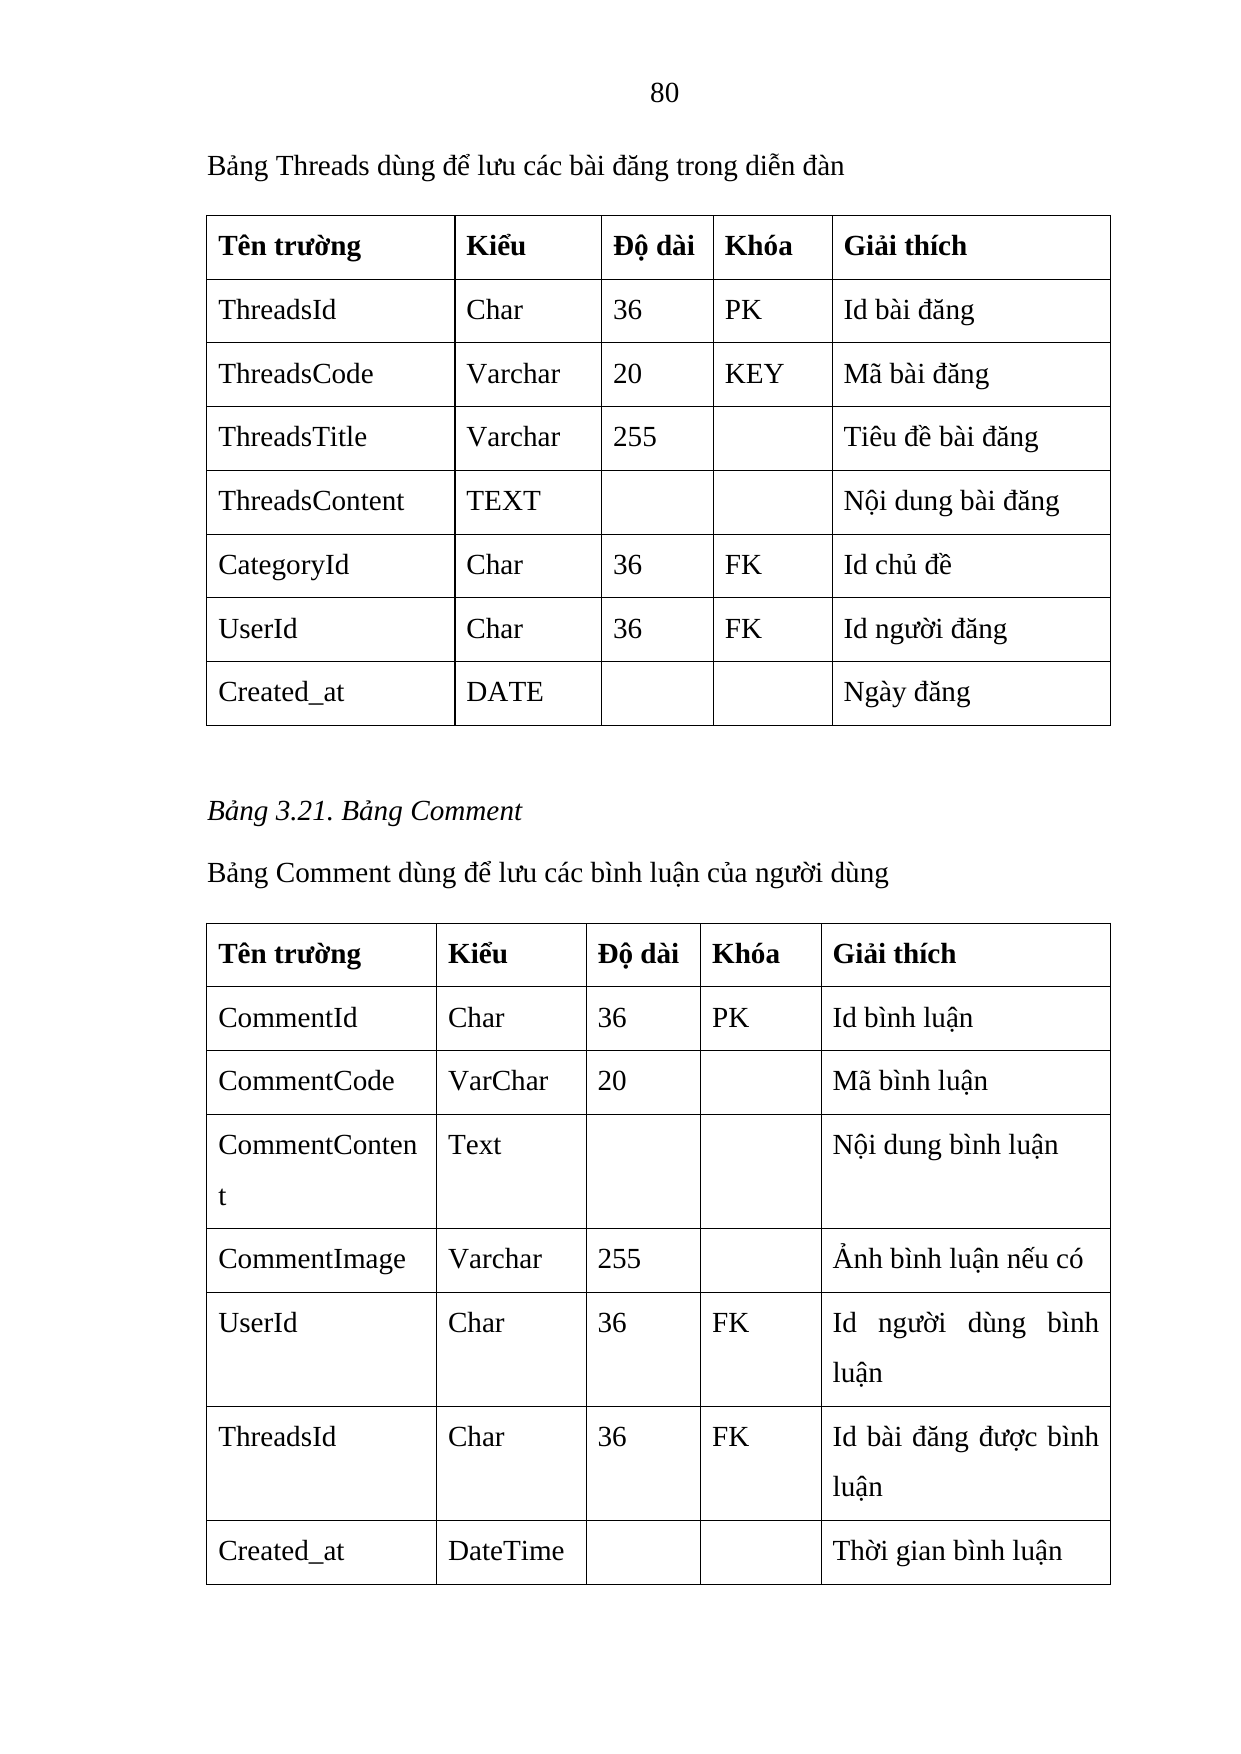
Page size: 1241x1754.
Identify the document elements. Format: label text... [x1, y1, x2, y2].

table_cell Text [437, 1115, 586, 1228]
text Bảng Threads dùng để lưu các bài đăng trong diễn đàn [207, 148, 1122, 181]
table_cell Id bài đăng [833, 280, 1110, 342]
table_cell 255 [602, 407, 713, 470]
table_cell 255 [587, 1229, 700, 1292]
table_cell [701, 1051, 821, 1114]
table_cell [701, 1229, 821, 1292]
table_cell UserId [207, 598, 454, 661]
table_header Giải thích [833, 216, 1110, 278]
table_cell Mã bình luận [822, 1051, 1110, 1114]
table_cell [701, 1521, 821, 1583]
table_cell PK [714, 280, 832, 342]
table_cell ThreadsId [207, 280, 454, 342]
table_header Kiểu [437, 924, 586, 986]
table_cell [714, 662, 832, 725]
table_header Khóa [701, 924, 821, 986]
table_cell [587, 1521, 700, 1583]
table_cell [587, 1115, 700, 1228]
table_header Độ dài [602, 216, 713, 278]
table_cell [602, 662, 713, 725]
table_cell Char [456, 535, 601, 597]
table_cell 20 [602, 343, 713, 406]
table_cell ThreadsCode [207, 343, 454, 406]
table_header Độ dài [587, 924, 700, 986]
table_header Khóa [714, 216, 832, 278]
table_cell Tiêu đề bài đăng [833, 407, 1110, 470]
table_cell 36 [587, 1407, 700, 1520]
table_cell CommentId [207, 987, 436, 1050]
table_cell Varchar [437, 1229, 586, 1292]
table_cell Created_at [207, 1521, 436, 1583]
table_cell KEY [714, 343, 832, 406]
text Bảng Comment dùng để lưu các bình luận của người dùng [207, 856, 1122, 889]
table_cell CommentContent [207, 1115, 436, 1228]
table_header Tên trường [207, 216, 454, 278]
table_cell Varchar [456, 407, 601, 470]
table_cell ThreadsTitle [207, 407, 454, 470]
table_cell Created_at [207, 662, 454, 725]
table_cell Char [437, 987, 586, 1050]
table_cell Thời gian bình luận [822, 1521, 1110, 1583]
table_cell Char [456, 280, 601, 342]
table_cell Ảnh bình luận nếu có [822, 1229, 1110, 1292]
table_cell Nội dung bài đăng [833, 471, 1110, 533]
table_cell FK [701, 1293, 821, 1406]
table_cell TEXT [456, 471, 601, 533]
table_cell Char [437, 1293, 586, 1406]
table_header Giải thích [822, 924, 1110, 986]
table_header Kiểu [456, 216, 601, 278]
table_cell DATE [456, 662, 601, 725]
table_cell PK [701, 987, 821, 1050]
table_cell CategoryId [207, 535, 454, 597]
table_cell [714, 471, 832, 533]
table_cell 36 [602, 280, 713, 342]
table_cell FK [714, 535, 832, 597]
table_cell Varchar [456, 343, 601, 406]
table_cell UserId [207, 1293, 436, 1406]
table_cell [714, 407, 832, 470]
table_cell Mã bài đăng [833, 343, 1110, 406]
table_cell 36 [602, 535, 713, 597]
table_cell CommentImage [207, 1229, 436, 1292]
table_cell FK [701, 1407, 821, 1520]
text Bảng 3.21. Bảng Comment [207, 793, 1122, 826]
table_cell DateTime [437, 1521, 586, 1583]
table_cell Id người dùng bình luận [822, 1293, 1110, 1406]
table_cell Nội dung bình luận [822, 1115, 1110, 1228]
table_cell 36 [587, 987, 700, 1050]
table_cell [602, 471, 713, 533]
table_cell Id chủ đề [833, 535, 1110, 597]
table_cell FK [714, 598, 832, 661]
table_cell Id bài đăng được bình luận [822, 1407, 1110, 1520]
table_cell ThreadsId [207, 1407, 436, 1520]
table_cell ThreadsContent [207, 471, 454, 533]
table_cell Ngày đăng [833, 662, 1110, 725]
table_cell Id người đăng [833, 598, 1110, 661]
table_cell VarChar [437, 1051, 586, 1114]
table_cell 20 [587, 1051, 700, 1114]
table_cell Id bình luận [822, 987, 1110, 1050]
table_cell 36 [587, 1293, 700, 1406]
table_cell CommentCode [207, 1051, 436, 1114]
table_cell Char [437, 1407, 586, 1520]
table_cell [701, 1115, 821, 1228]
table_cell Char [456, 598, 601, 661]
table_cell 36 [602, 598, 713, 661]
table_header Tên trường [207, 924, 436, 986]
